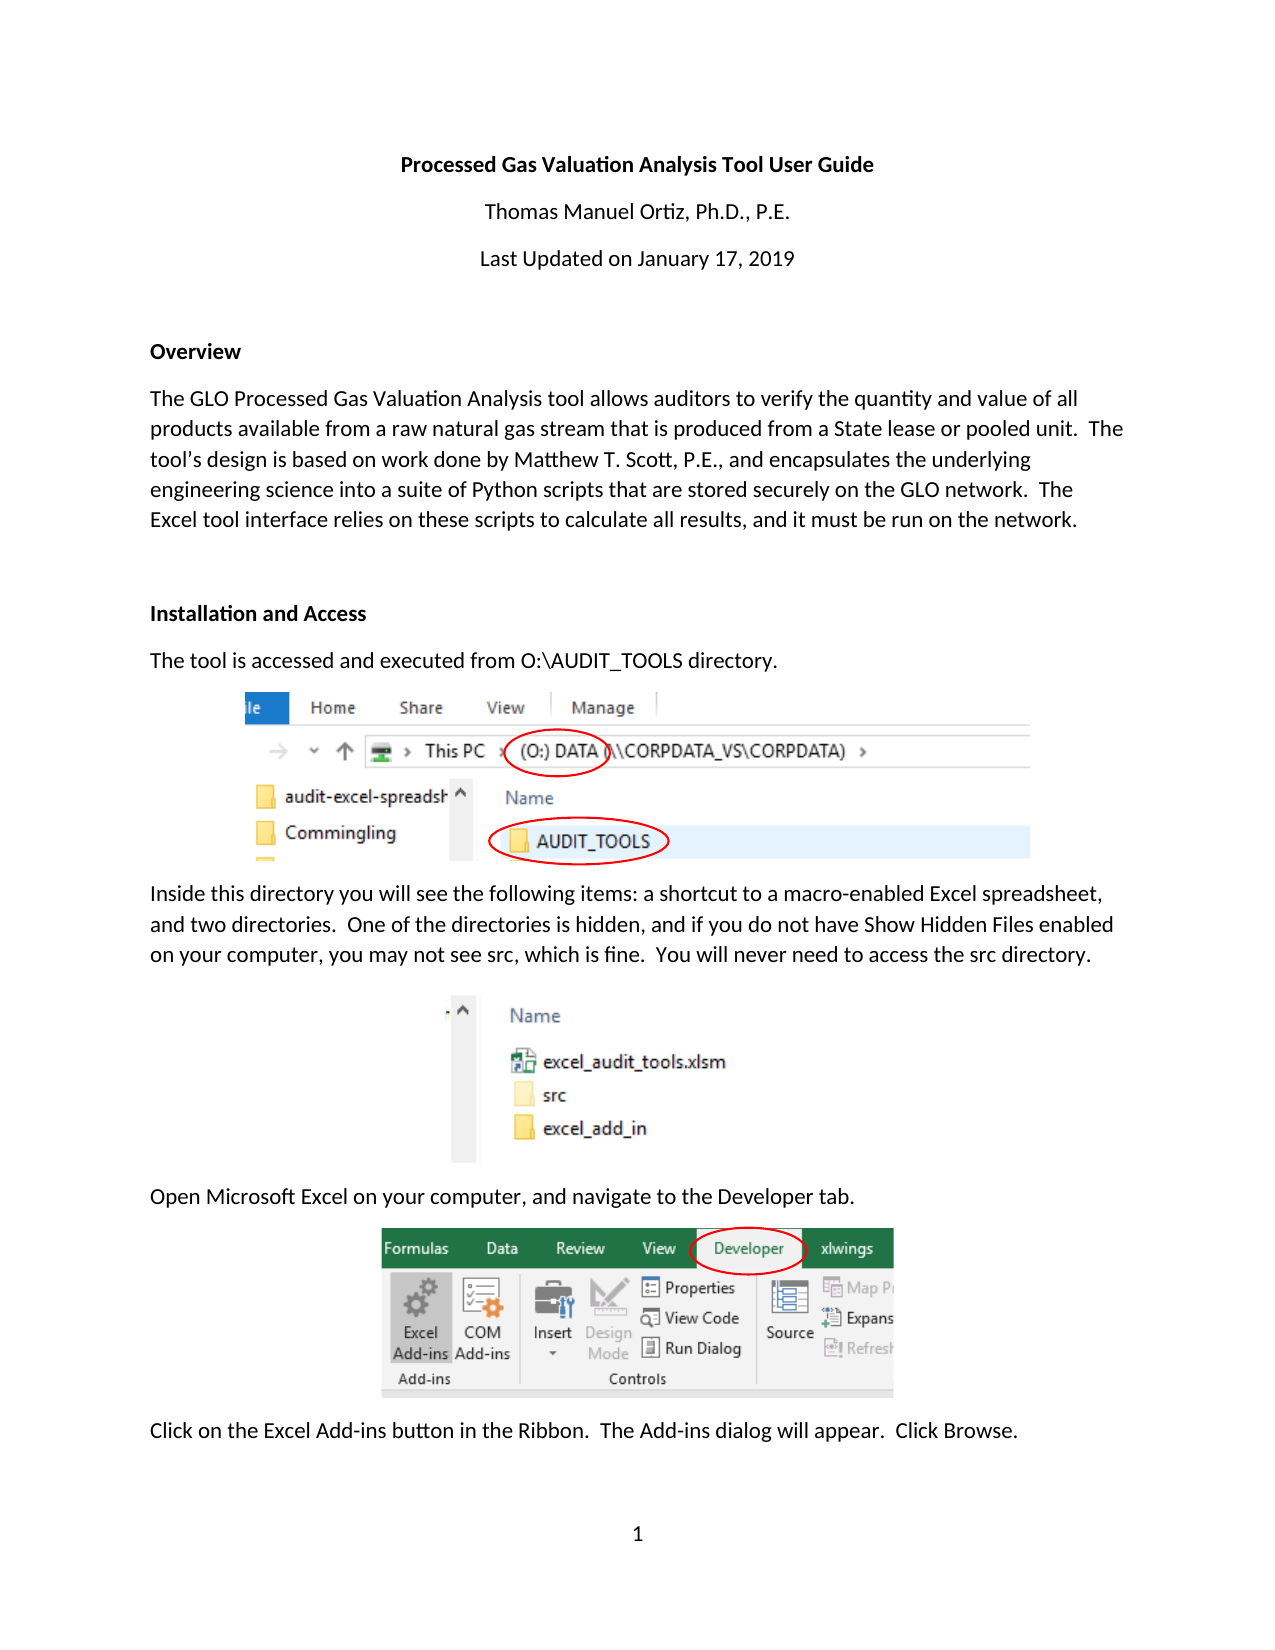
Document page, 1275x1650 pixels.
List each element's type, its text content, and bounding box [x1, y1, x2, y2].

picture [381, 1228, 894, 1398]
text Last Updated on January 17, 2019 [150, 244, 1125, 272]
text Thomas Manuel Ortiz, Ph.D., P.E. [150, 197, 1125, 225]
text Inside this directory you will see the following items: a shortcut to a macro-enabled Excel spreadsheet, and two directories. One of the directories is hidden, and if you do not have Show Hidden Files enabled on your computer, you may not see src, which is fine. You will never need to access the src directory. [150, 879, 1125, 968]
text Open Microsoft Excel on your computer, and navigate to the Developer tab. [150, 1182, 1125, 1210]
picture [245, 692, 1030, 861]
text Installation and Access [150, 599, 1125, 627]
text Overview [150, 337, 1125, 366]
picture [445, 986, 830, 1163]
text The GLO Processed Gas Valuation Analysis tool allows auditors to verify the quantity and value of all products available from a raw natural gas stream that is produced from a State lease or pooled unit. The tool’s design is based on work done by Matthew T. Scott, P.E., and encapsulates the underlying engineering science into a suite of Python scripts that are stored securely on the GLO network. The Excel tool interface relies on these scripts to calculate all results, and it must be run on the network. [150, 384, 1125, 533]
text The tool is accessed and executed from O:\AUDIT_TOOLS directory. [150, 646, 1125, 674]
picture [491, 819, 667, 861]
text Click on the Excel Add-ins button in the Ribbon. The Add-ins dialog will appear. Click Browse. [150, 1416, 1125, 1444]
picture [692, 1229, 805, 1273]
text Processed Gas Valuation Analysis Tool User Guide [150, 150, 1125, 178]
